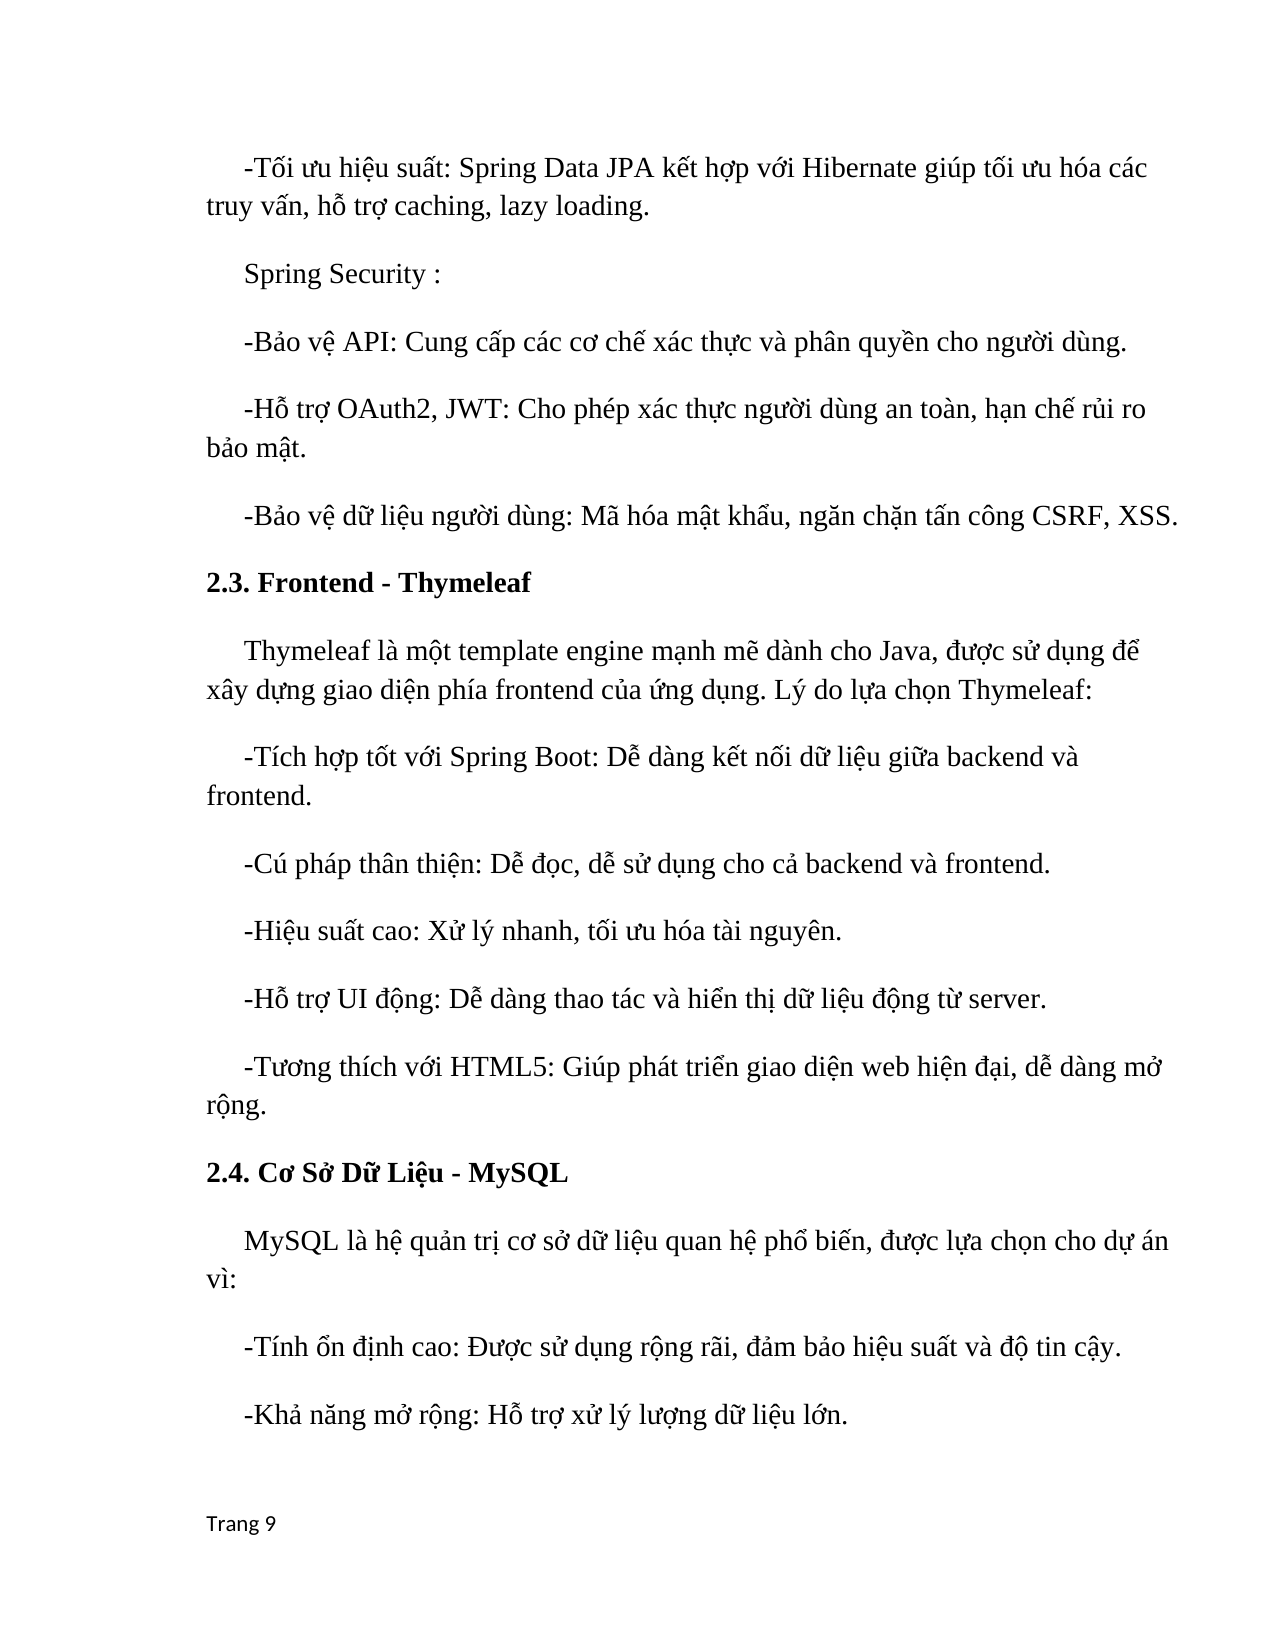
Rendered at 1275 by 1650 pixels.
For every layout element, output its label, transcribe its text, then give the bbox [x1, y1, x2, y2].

text 2.3. Frontend - Thymeleaf [206, 566, 1187, 599]
text -Hiệu suất cao: Xử lý nhanh, tối ưu hóa tài nguyên. [206, 913, 1187, 947]
text -Tích hợp tốt với Spring Boot: Dễ dàng kết nối dữ liệu giữa backend và frontend. [206, 739, 1187, 812]
text MySQL là hệ quản trị cơ sở dữ liệu quan hệ phổ biến, được lựa chọn cho dự án vì: [206, 1223, 1187, 1295]
text -Tương thích với HTML5: Giúp phát triển giao diện web hiện đại, dễ dàng mở rộng. [206, 1049, 1187, 1121]
text -Tối ưu hiệu suất: Spring Data JPA kết hợp với Hibernate giúp tối ưu hóa các truy vấn, hỗ trợ caching, lazy loading. [206, 150, 1187, 222]
text -Hỗ trợ UI động: Dễ dàng thao tác và hiển thị dữ liệu động từ server. [206, 981, 1187, 1015]
text -Cú pháp thân thiện: Dễ đọc, dễ sử dụng cho cả backend và frontend. [206, 846, 1187, 879]
text -Bảo vệ dữ liệu người dùng: Mã hóa mật khẩu, ngăn chặn tấn công CSRF, XSS. [206, 498, 1187, 531]
text -Hỗ trợ OAuth2, JWT: Cho phép xác thực người dùng an toàn, hạn chế rủi ro bảo mật. [206, 392, 1187, 464]
text Thymeleaf là một template engine mạnh mẽ dành cho Java, được sử dụng để xây dựng giao diện phía frontend của ứng dụng. Lý do lựa chọn Thymeleaf: [206, 633, 1187, 705]
text -Bảo vệ API: Cung cấp các cơ chế xác thực và phân quyền cho người dùng. [206, 324, 1187, 357]
text -Khả năng mở rộng: Hỗ trợ xử lý lượng dữ liệu lớn. [206, 1397, 1187, 1430]
text 2.4. Cơ Sở Dữ Liệu - MySQL [206, 1155, 1187, 1189]
text Spring Security : [206, 256, 1187, 290]
text -Tính ổn định cao: Được sử dụng rộng rãi, đảm bảo hiệu suất và độ tin cậy. [206, 1329, 1187, 1363]
